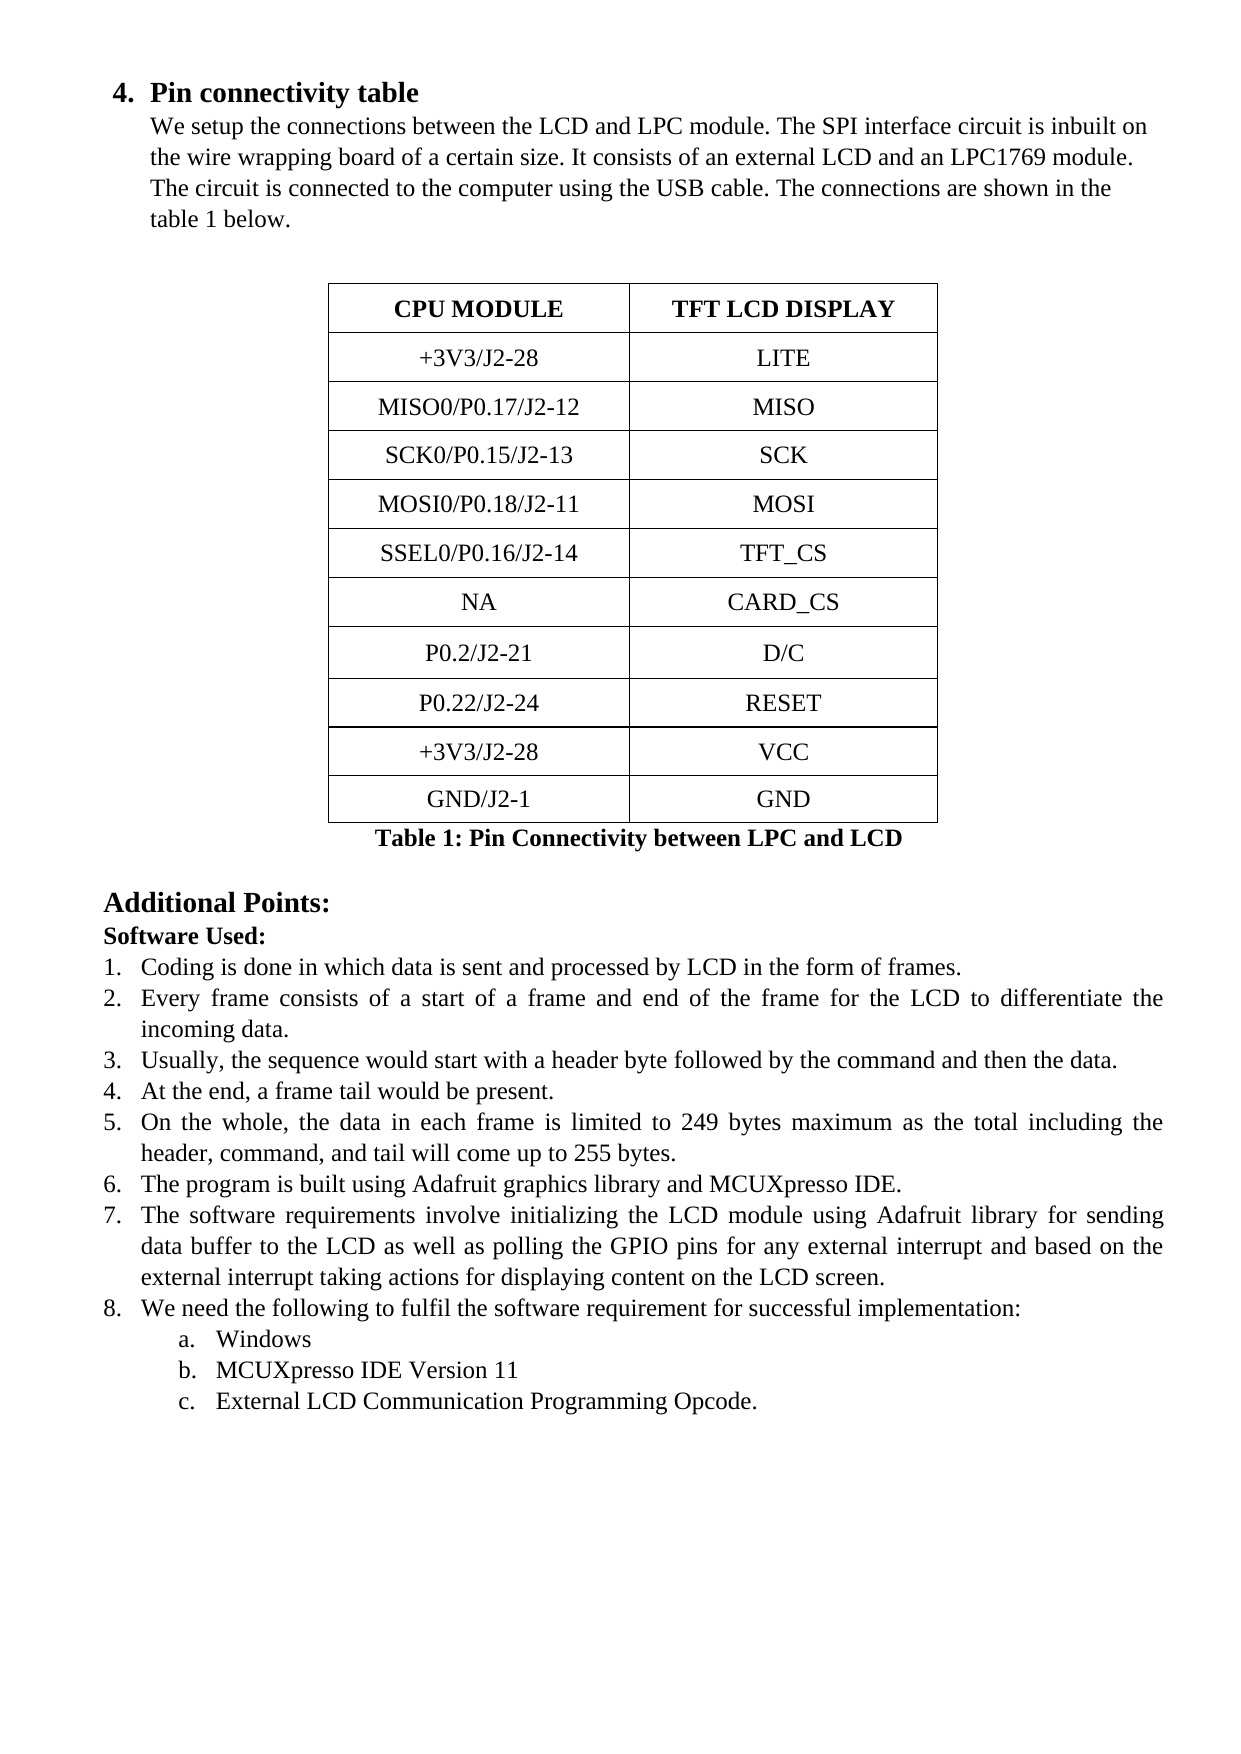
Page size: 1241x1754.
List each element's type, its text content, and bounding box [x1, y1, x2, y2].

table_cell SSEL0/P0.16/J2-14 [329, 529, 629, 577]
table_cell SCK [630, 431, 937, 479]
list Usually, the sequence would start with a header byte followed by the command and then the data. [103, 1045, 1165, 1074]
list Pin connectivity table [112, 75, 1165, 108]
list Coding is done in which data is sent and processed by LCD in the form of frames. [103, 952, 1165, 981]
table_header CPU MODULE [329, 284, 629, 332]
list Windows [178, 1324, 1165, 1353]
table_cell NA [329, 578, 629, 626]
table_cell TFT_CS [630, 529, 937, 577]
table_cell +3V3/J2-28 [329, 333, 629, 381]
table_cell MOSI [630, 480, 937, 528]
list The program is built using Adafruit graphics library and MCUXpresso IDE. [103, 1169, 1165, 1198]
table_cell MISO0/P0.17/J2-12 [329, 382, 629, 430]
list Table 1: Pin Connectivity between LPC and LCD [112, 823, 1165, 851]
table_cell D/C [630, 627, 937, 677]
list We setup the connections between the LCD and LPC module. The SPI interface circuit is inbuilt on the wire wrapping board of a certain size. It consists of an external LCD and an LPC1769 module. The circuit is connected to the computer using the USB cable. The connections are shown in the table 1 below. [150, 111, 1165, 233]
list Every frame consists of a start of a frame and end of the frame for the LCD to differentiate the incoming data. [103, 983, 1165, 1043]
table_cell GND/J2-1 [329, 776, 629, 822]
list On the whole, the data in each frame is limited to 249 bytes maximum as the total including the header, command, and tail will come up to 255 bytes. [103, 1107, 1165, 1167]
list We need the following to fulfil the software requirement for successful implementation: [103, 1293, 1165, 1322]
table_cell RESET [630, 679, 937, 726]
list At the end, a frame tail would be present. [103, 1076, 1165, 1105]
table_cell MISO [630, 382, 937, 430]
table_cell SCK0/P0.15/J2-13 [329, 431, 629, 479]
table_cell VCC [630, 728, 937, 775]
table_cell LITE [630, 333, 937, 381]
list Software Used: [103, 921, 1165, 949]
table_header TFT LCD DISPLAY [630, 284, 937, 332]
table_cell P0.2/J2-21 [329, 627, 629, 677]
list The software requirements involve initializing the LCD module using Adafruit library for sending data buffer to the LCD as well as polling the GPIO pins for any external interrupt and based on the external interrupt taking actions for displaying content on the LCD screen. [103, 1200, 1165, 1291]
list Additional Points: [103, 885, 1165, 918]
table_cell +3V3/J2-28 [329, 728, 629, 775]
table_cell CARD_CS [630, 578, 937, 626]
table_cell MOSI0/P0.18/J2-11 [329, 480, 629, 528]
table_cell GND [630, 776, 937, 822]
list MCUXpresso IDE Version 11 [178, 1355, 1165, 1384]
list External LCD Communication Programming Opcode. [178, 1386, 1165, 1415]
table_cell P0.22/J2-24 [329, 679, 629, 726]
